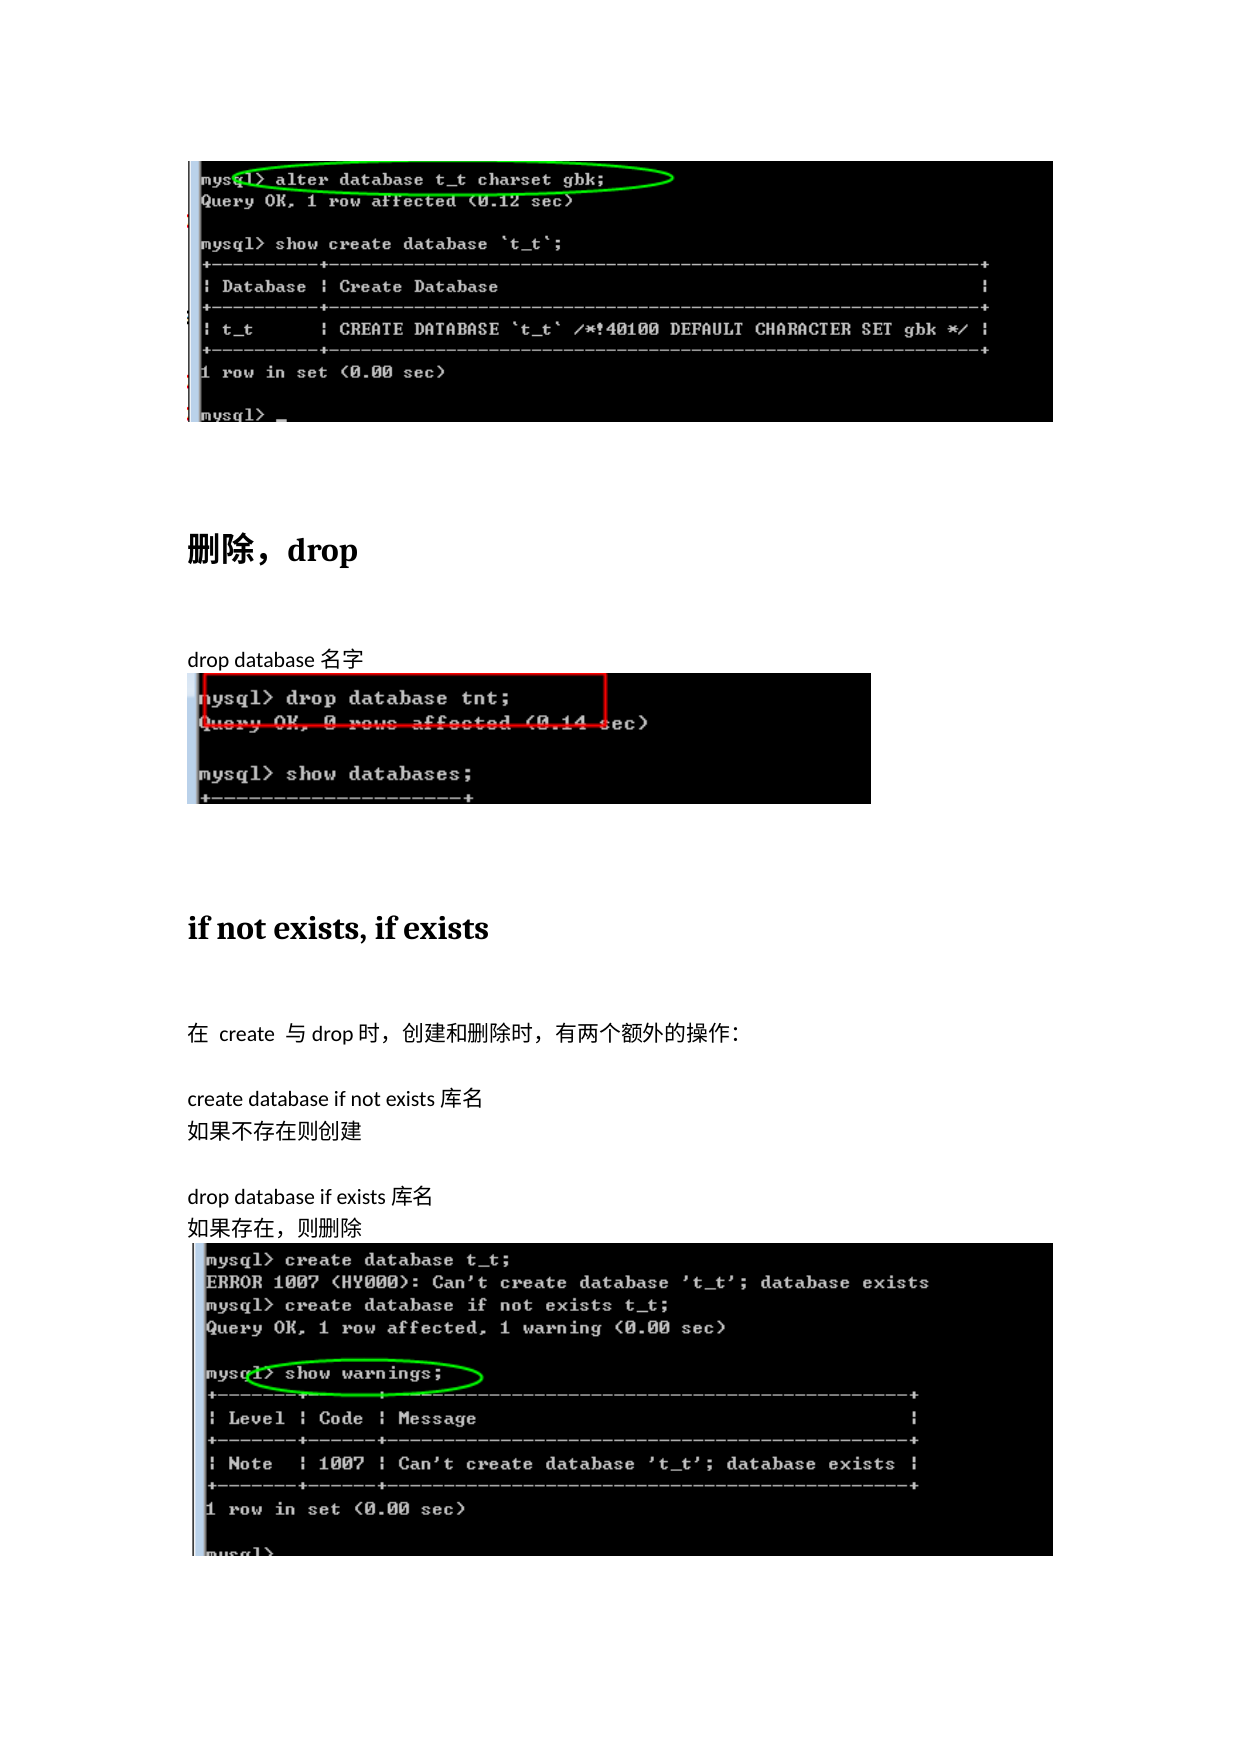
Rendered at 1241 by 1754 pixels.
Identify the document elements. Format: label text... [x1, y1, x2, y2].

picture [187, 1243, 1053, 1556]
text create database if not exists 库名 [187, 1081, 1053, 1113]
subtitle if not exists, if exists [187, 896, 1053, 961]
text 在 create 与 drop 时，创建和删除时，有两个额外的操作： [187, 1016, 1053, 1048]
picture [187, 673, 871, 804]
picture [187, 161, 1053, 422]
text 如果存在，则删除 [187, 1211, 1053, 1243]
text 如果不存在则创建 [187, 1113, 1053, 1146]
text drop database 名字 [187, 641, 1053, 674]
subtitle 删除，drop [187, 514, 1053, 579]
text drop database if exists 库名 [187, 1178, 1053, 1211]
